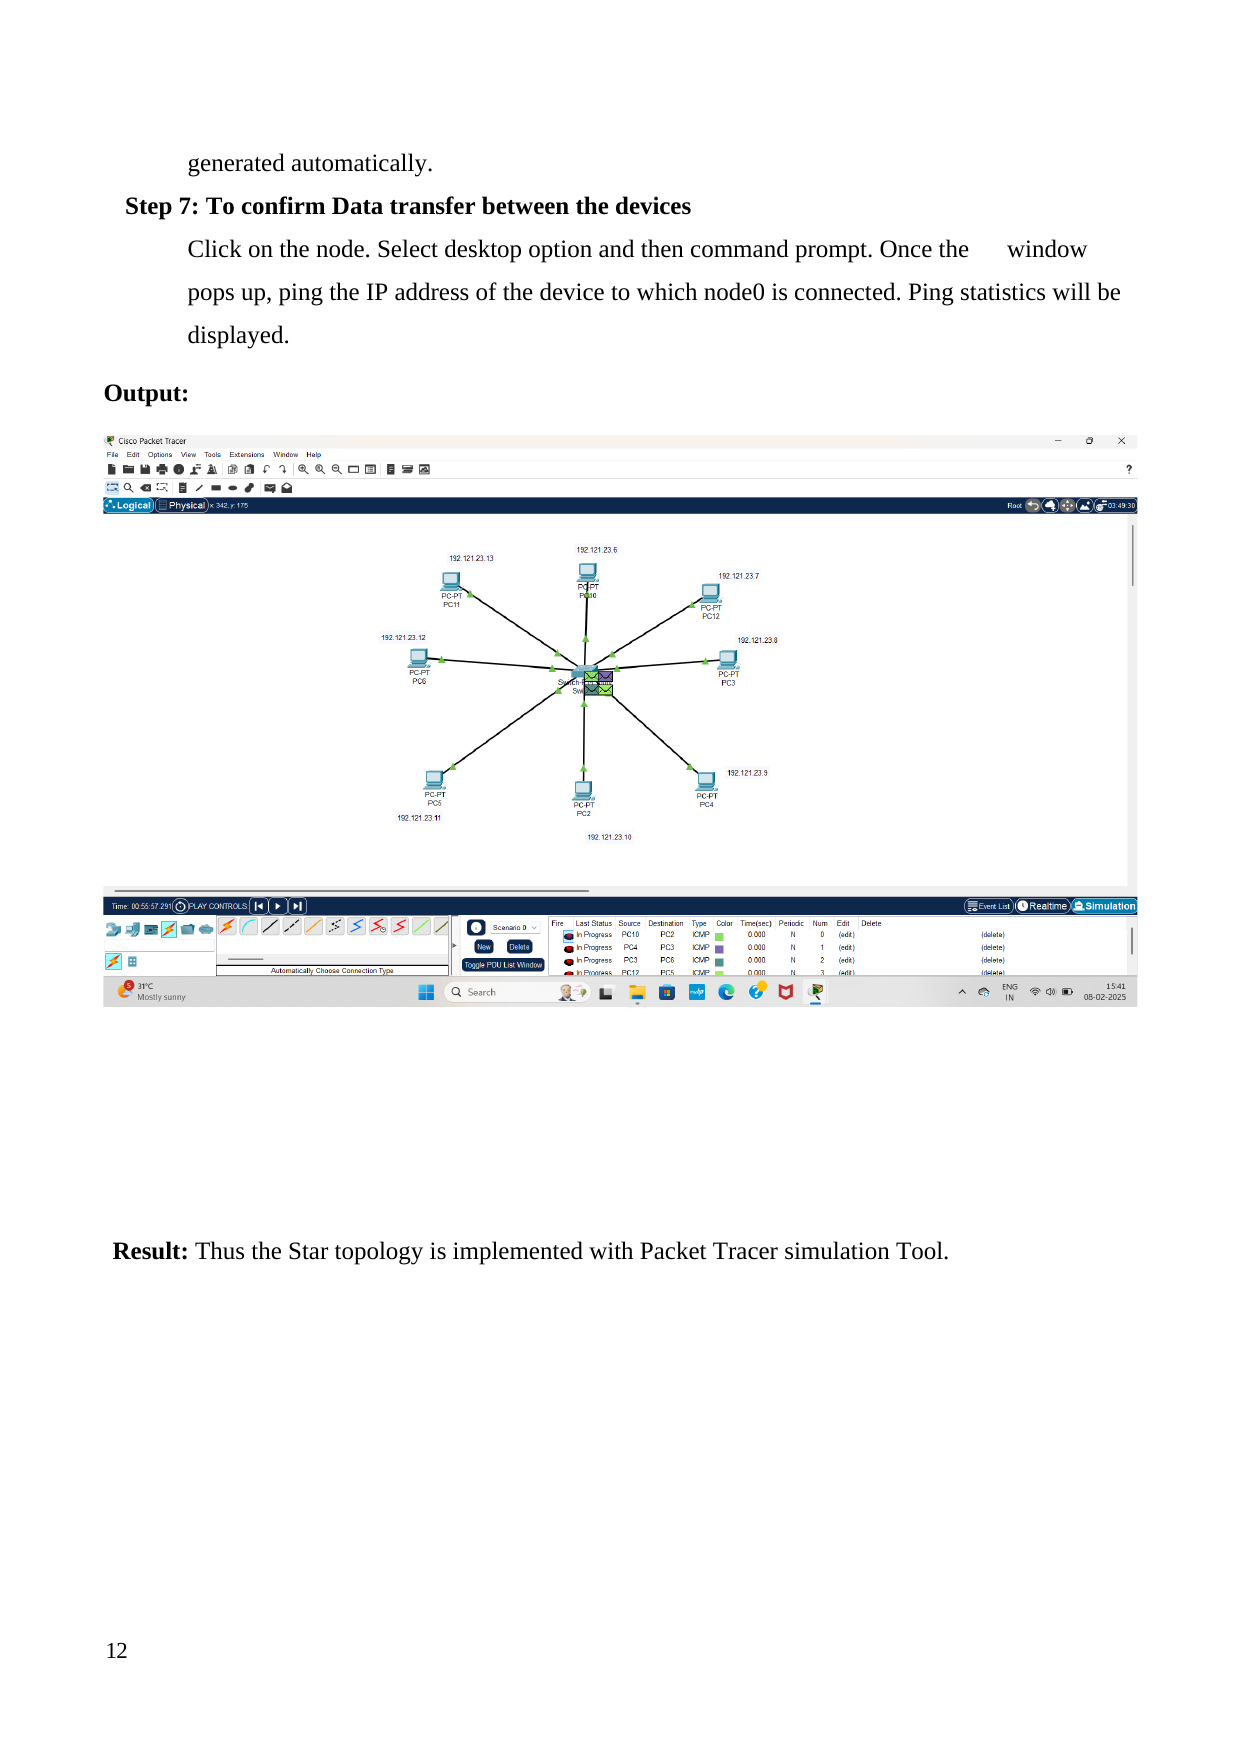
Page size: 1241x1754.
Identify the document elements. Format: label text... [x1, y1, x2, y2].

text Step 7: To confirm Data transfer between the devices [125, 191, 1137, 220]
text Click on the node. Select desktop option and then command prompt. Once the window pops up, ping the IP address of the device to which node0 is connected. Ping statistics will be displayed. [187, 234, 1128, 349]
picture [1108, 903, 1116, 909]
text Output: [103, 378, 1128, 407]
picture [1087, 903, 1096, 909]
text Result: Thus the Star topology is implemented with Packet Tracer simulation Tool. [112, 1236, 1137, 1264]
text generated automatically. [187, 148, 1137, 177]
picture [103, 435, 1138, 1007]
